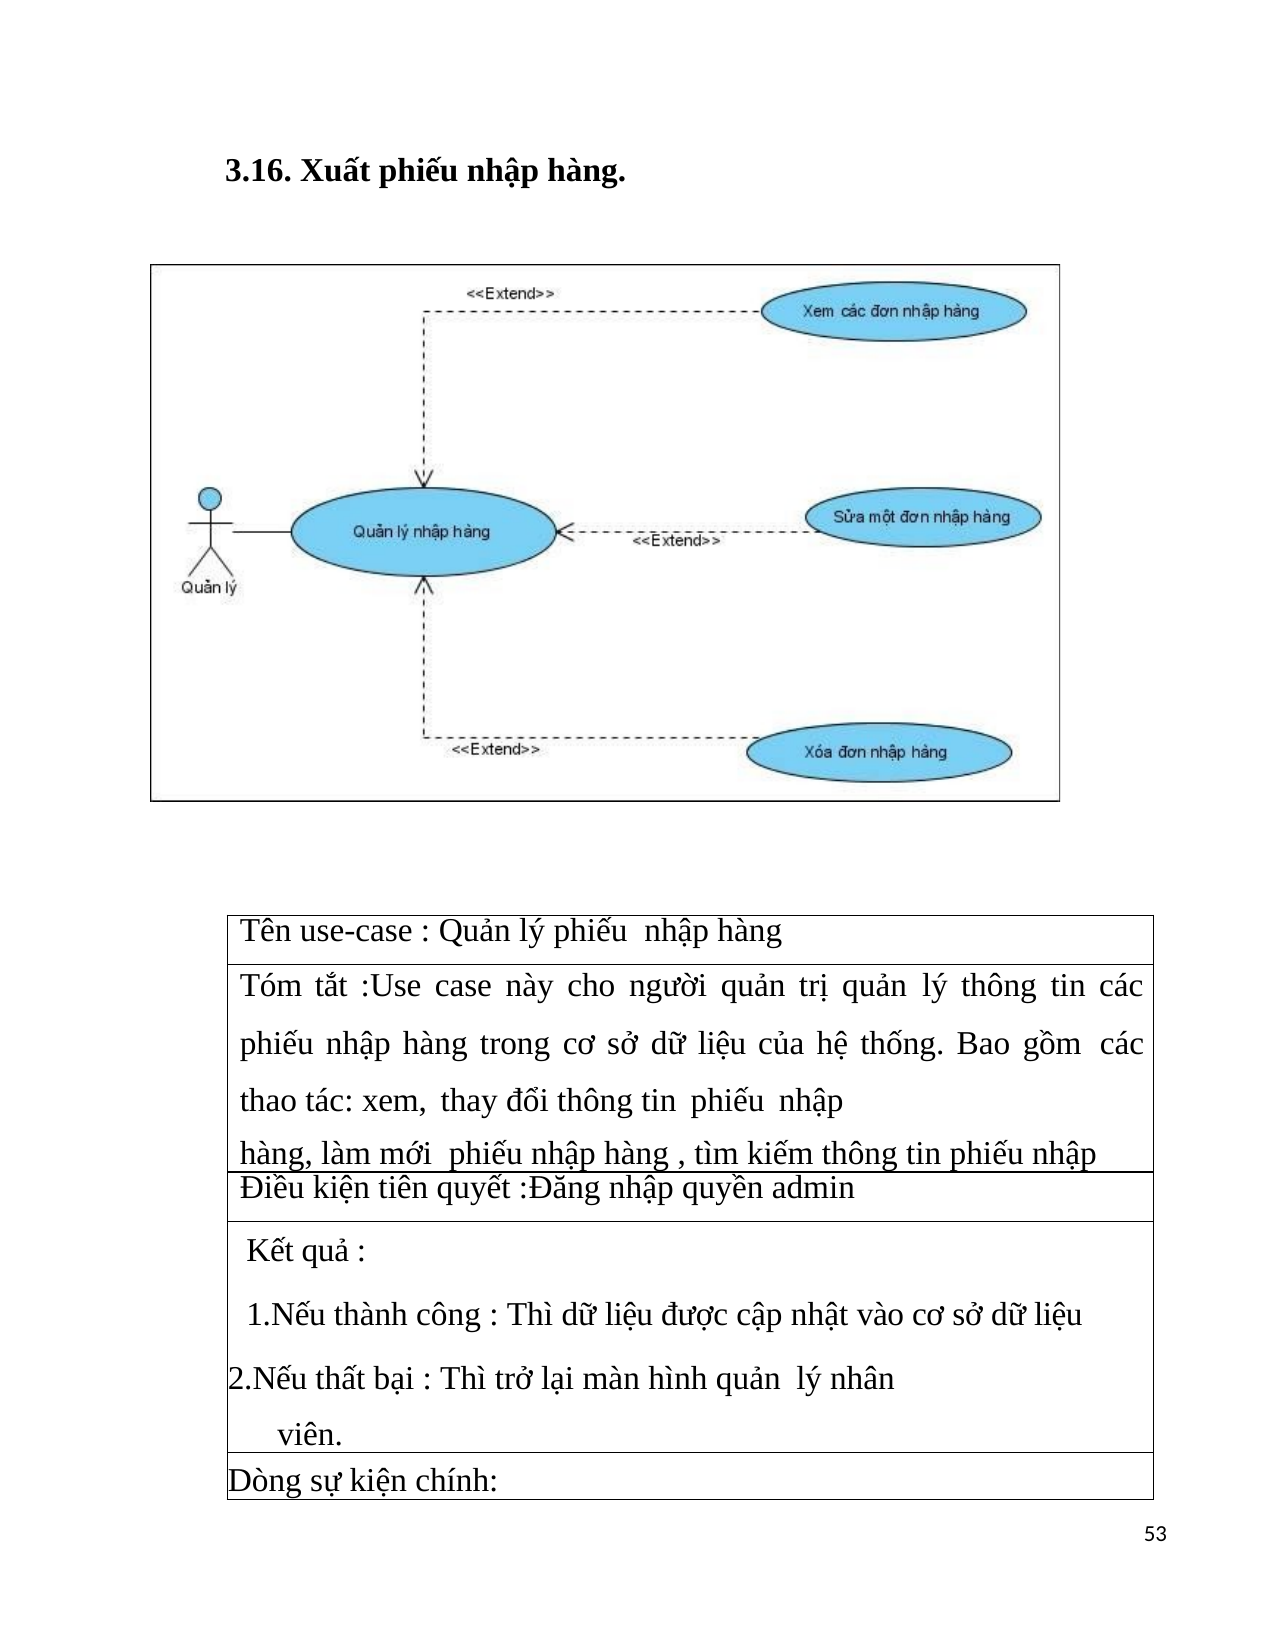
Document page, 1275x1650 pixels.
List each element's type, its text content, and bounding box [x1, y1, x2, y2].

table_cell Tóm tắt :Use case này cho người quản trị quản lý thông tin các phiếu nhập hàng trong cơ sở dữ liệu của hệ thống. Bao gồm các thao tác: xem, thay đổi thông tin phiếu nhập hàng, làm mới phiếu nhập hàng , tìm kiếm thông tin phiếu nhập [228, 965, 1153, 1171]
table_header Tên use-case : Quản lý phiếu nhập hàng [228, 916, 1153, 964]
table_cell Điều kiện tiên quyết :Đăng nhập quyền admin [228, 1173, 1153, 1221]
table_cell Kết quả : 1.Nếu thành công : Thì dữ liệu được cập nhật vào cơ sở dữ liệu 2.Nếu thất bại : Thì trở lại màn hình quản lý nhân viên. [228, 1222, 1153, 1452]
picture [150, 264, 1060, 802]
list Xuất phiếu nhập hàng. [225, 150, 1167, 188]
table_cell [228, 1453, 1153, 1499]
